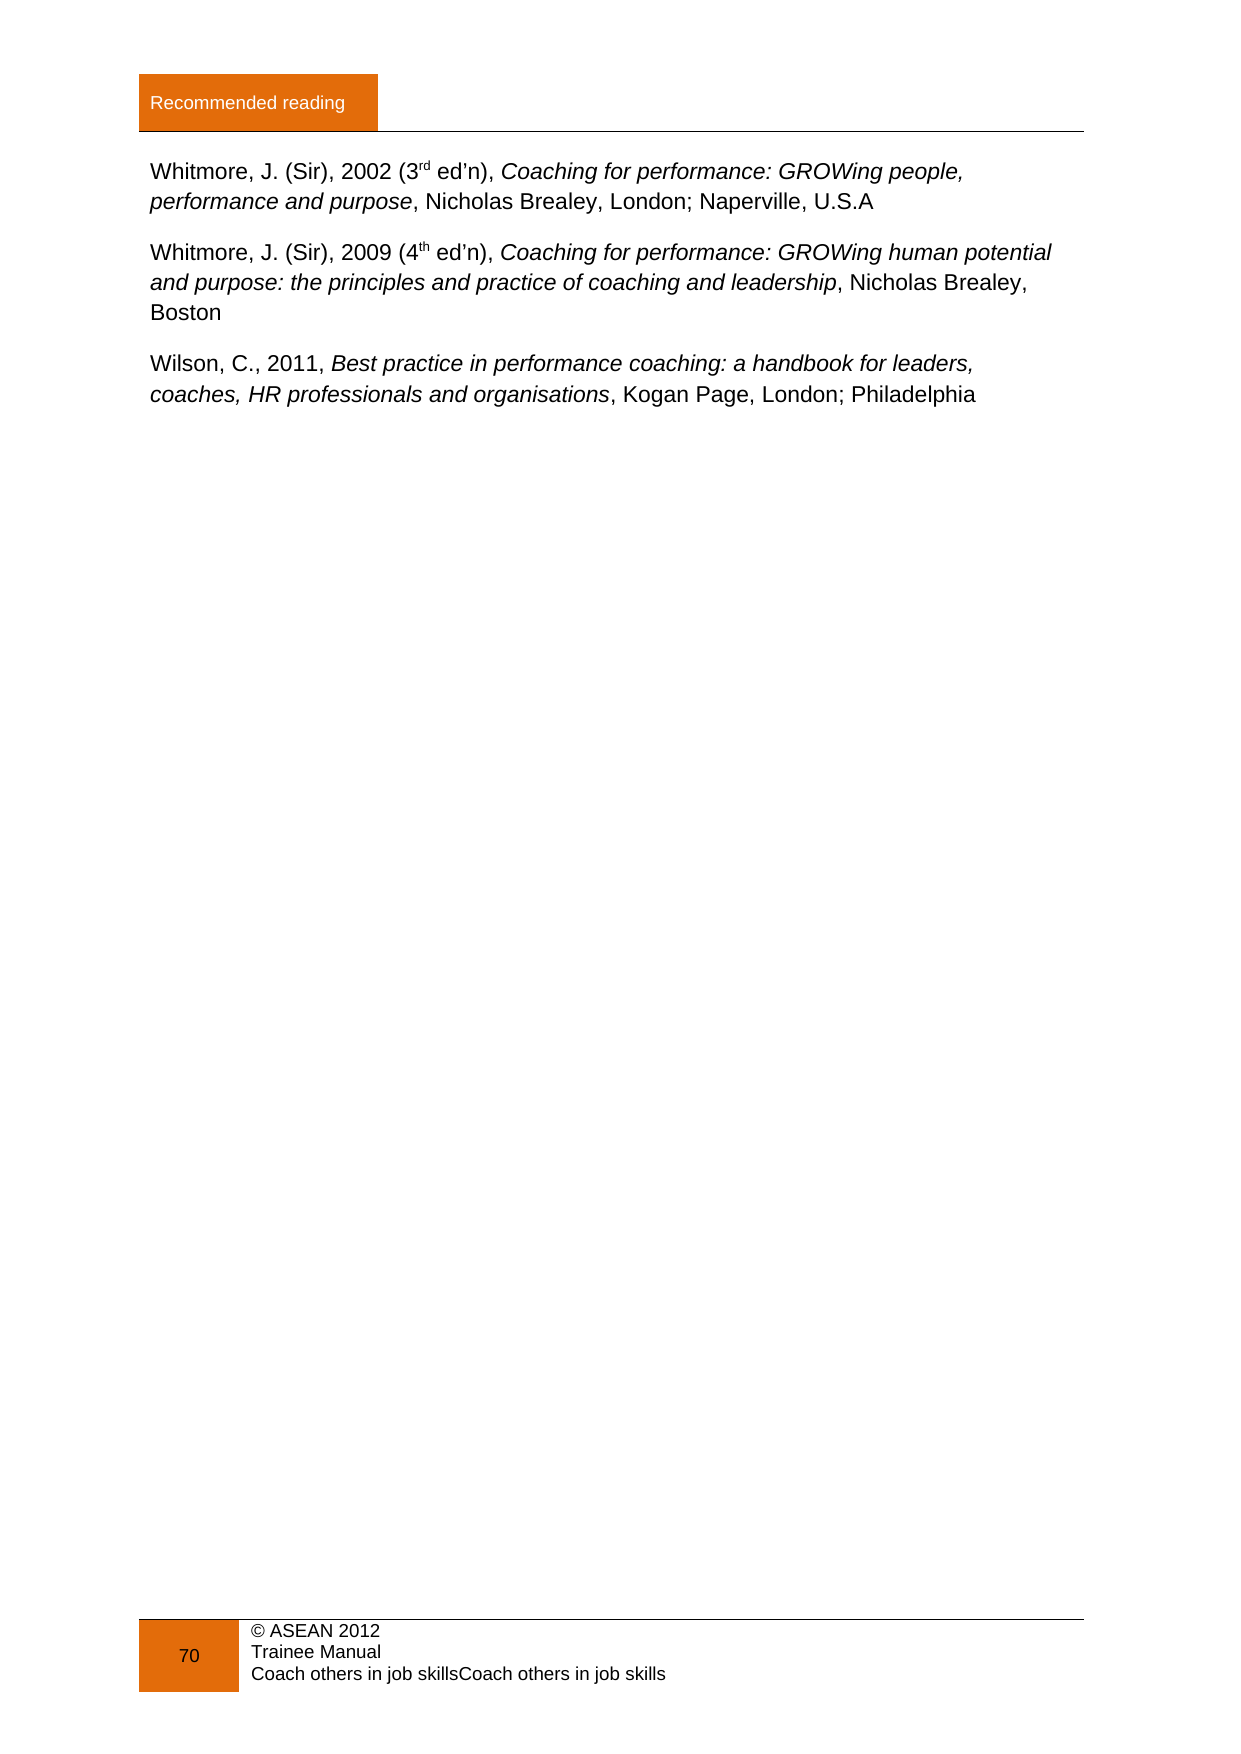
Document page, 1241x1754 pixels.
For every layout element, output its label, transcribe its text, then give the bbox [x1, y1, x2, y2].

text Whitmore, J. (Sir), 2002 (3rd ed’n), Coaching for performance: GROWing people, performance and purpose, Nicholas Brealey, London; Naperville, U.S.A [150, 158, 1063, 214]
text Wilson, C., 2011, Best practice in performance coaching: a handbook for leaders, coaches, HR professionals and organisations, Kogan Page, London; Philadelphia [150, 350, 1063, 407]
text Whitmore, J. (Sir), 2009 (4th ed’n), Coaching for performance: GROWing human potential and purpose: the principles and practice of coaching and leadership, Nicholas Brealey, Boston [150, 239, 1063, 326]
